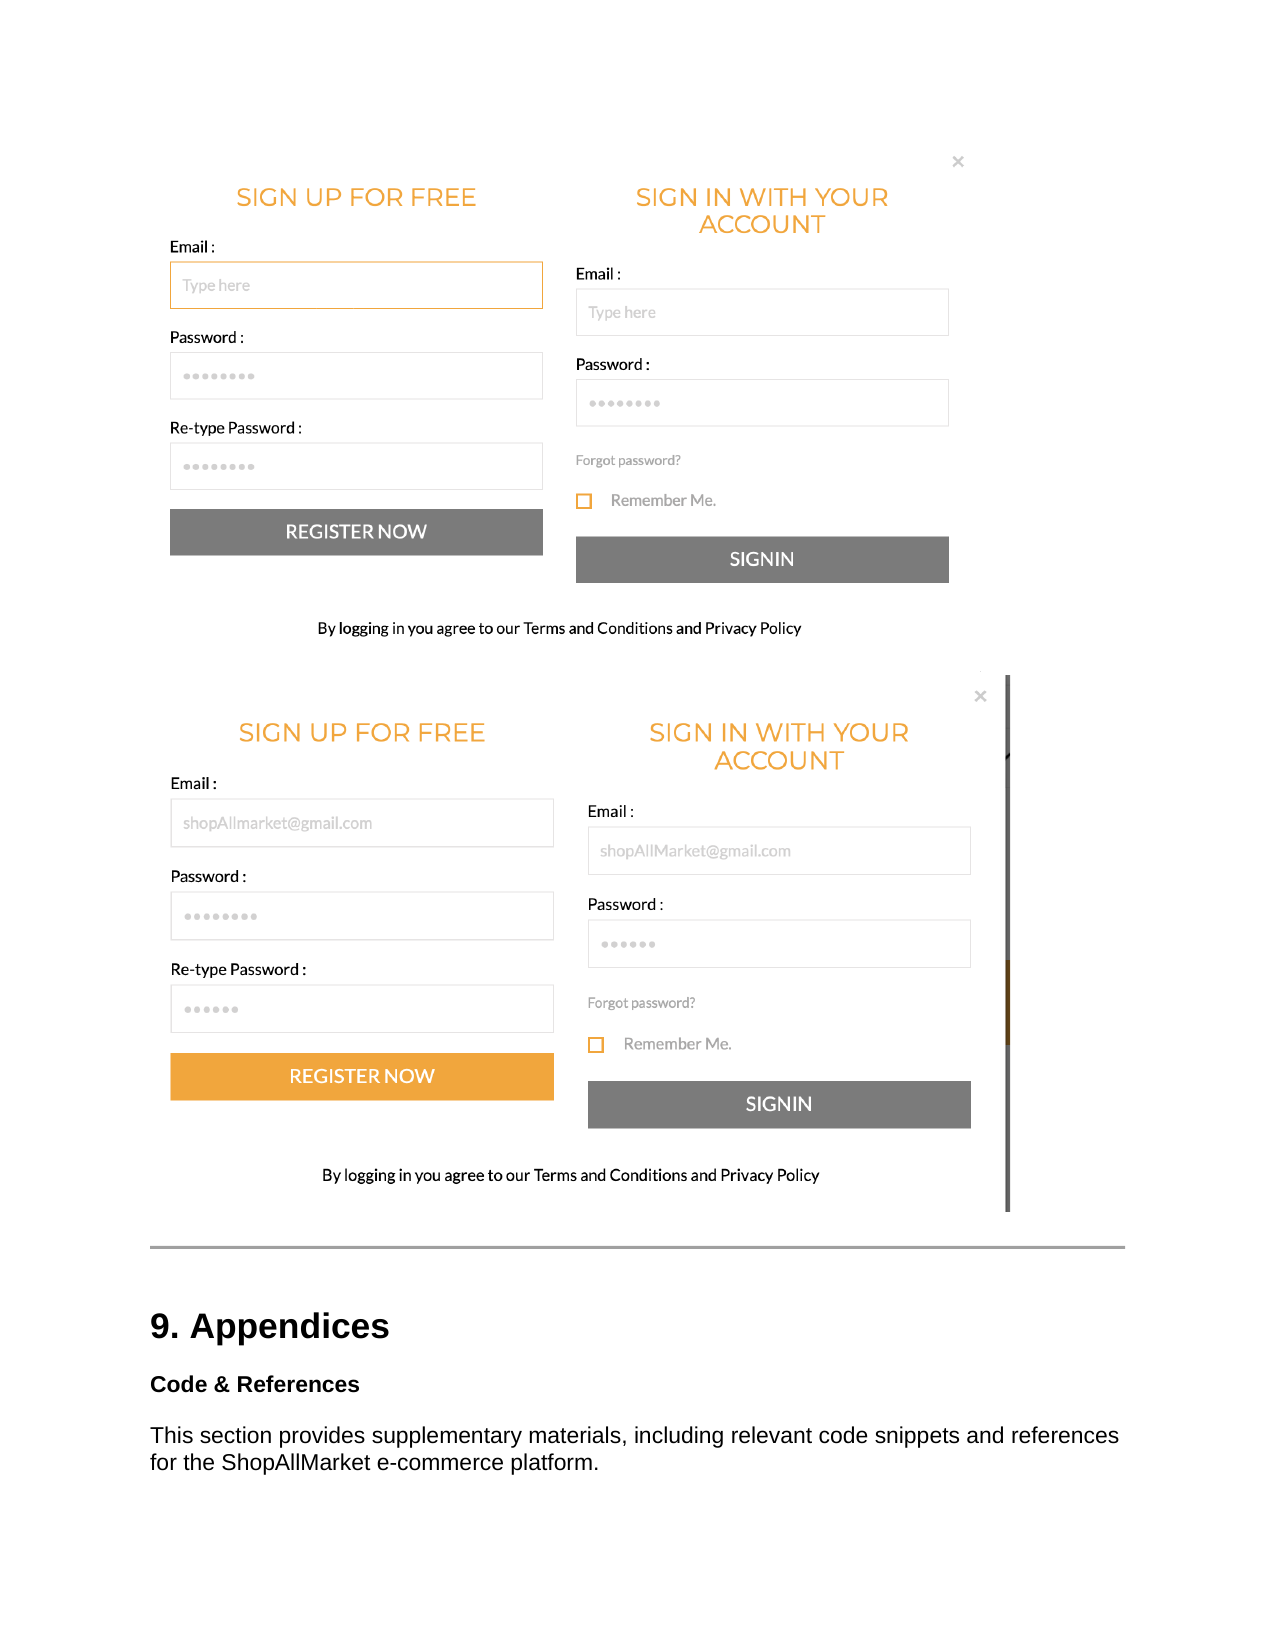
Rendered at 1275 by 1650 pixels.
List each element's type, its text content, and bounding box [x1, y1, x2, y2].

subtitle Code & References [150, 1371, 1125, 1397]
text This section provides supplementary materials, including relevant code snippets and references for the ShopAllMarket e-commerce platform. [150, 1422, 1125, 1475]
subtitle 9. Appendices [150, 1305, 1125, 1346]
picture [150, 150, 981, 672]
picture [150, 675, 1011, 1212]
